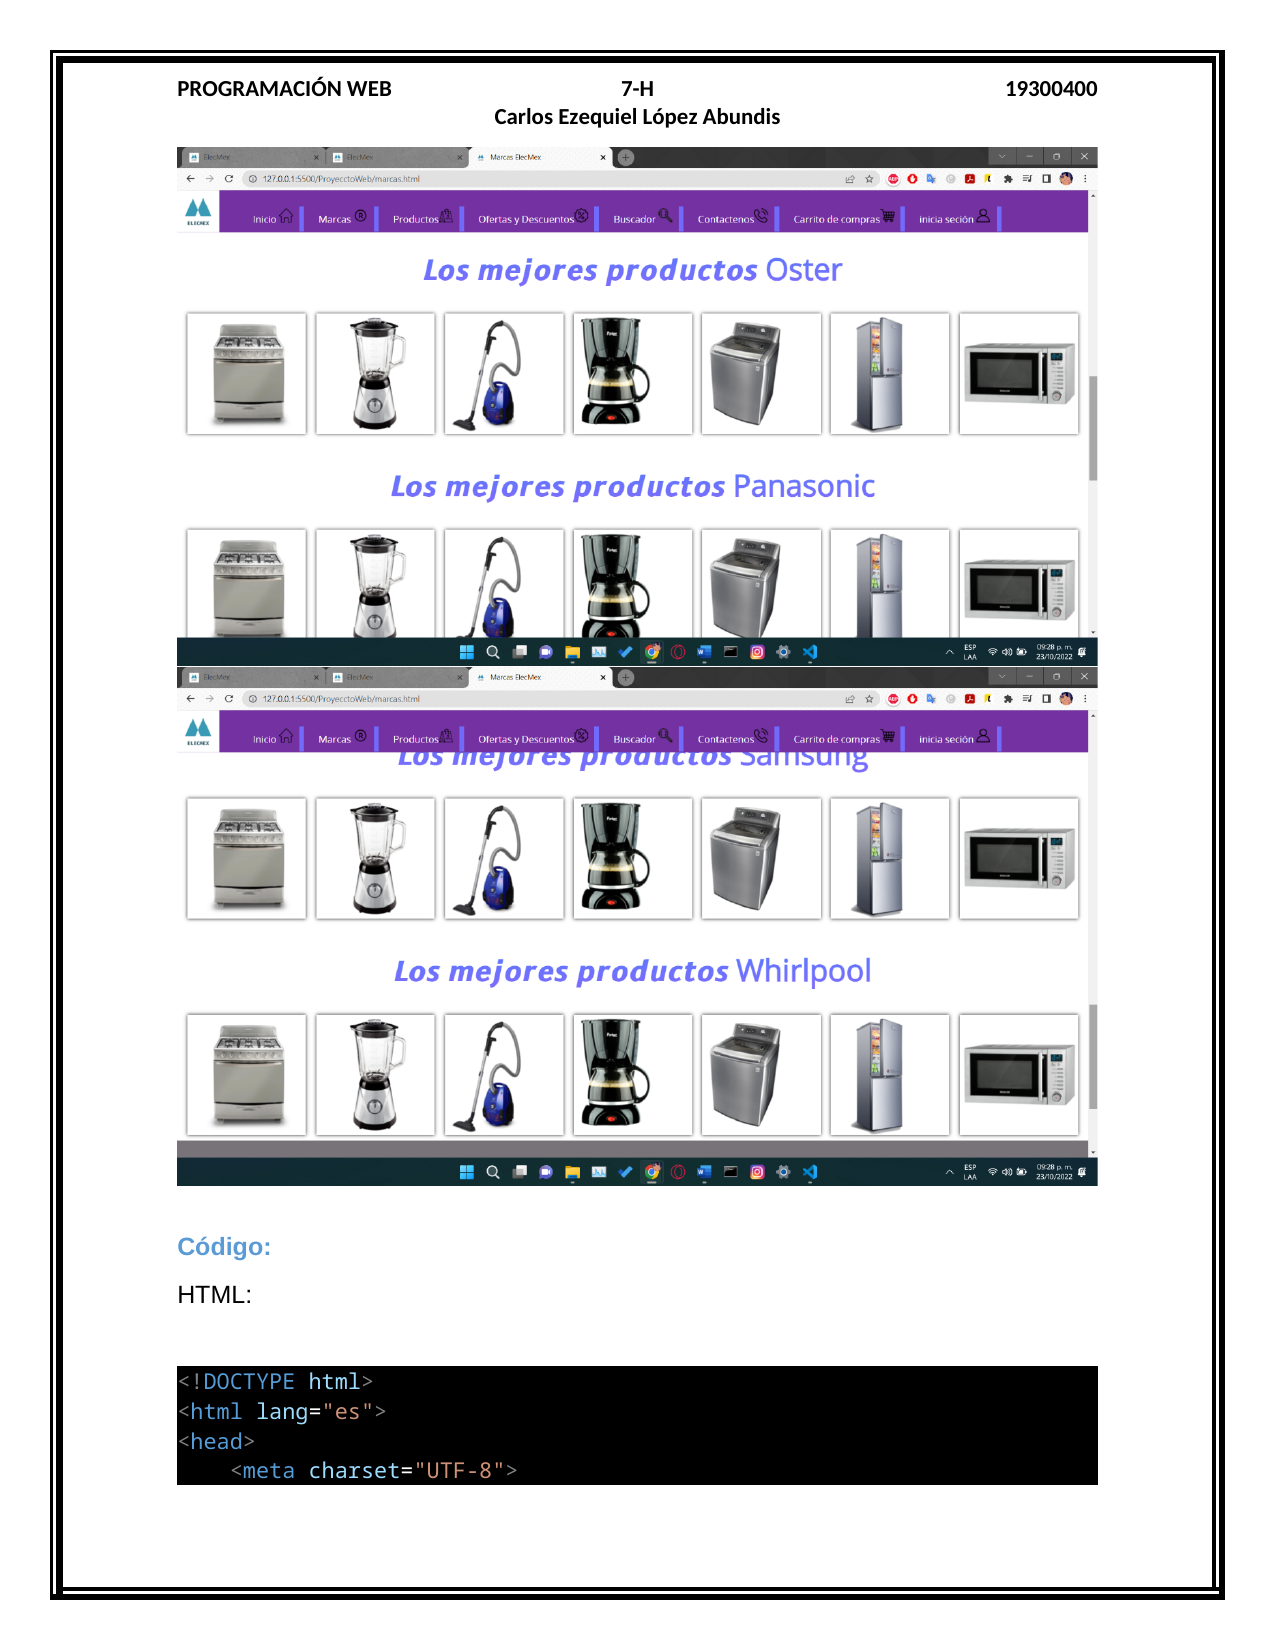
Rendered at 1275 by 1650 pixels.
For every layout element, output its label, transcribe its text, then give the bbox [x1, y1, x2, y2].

text <html lang="es"> [177, 1396, 1098, 1426]
picture [177, 147, 1098, 666]
text Código: [177, 1232, 1098, 1261]
text <meta charset="UTF-8"> [177, 1455, 1098, 1485]
text <!DOCTYPE html> [177, 1366, 1098, 1396]
picture [177, 667, 1098, 1186]
text <head> [177, 1426, 1098, 1455]
text HTML: [177, 1280, 1098, 1308]
